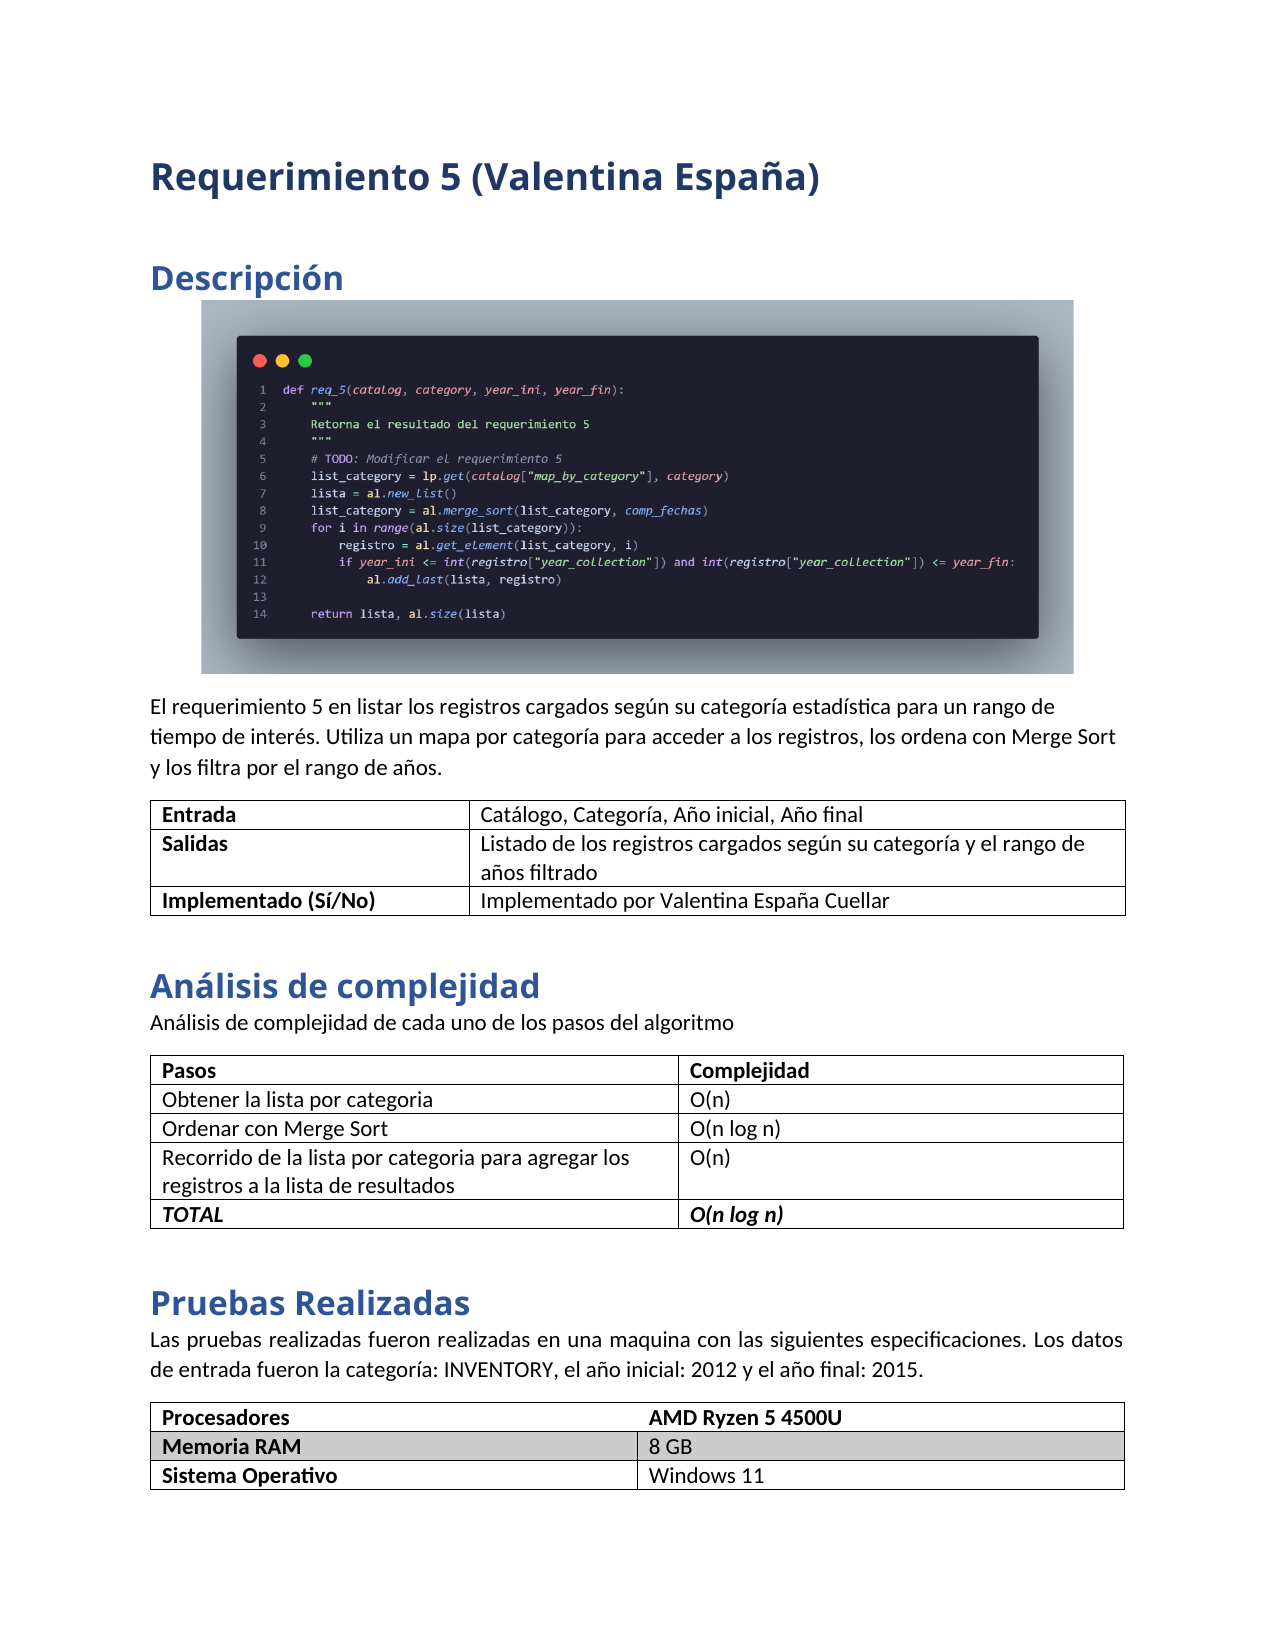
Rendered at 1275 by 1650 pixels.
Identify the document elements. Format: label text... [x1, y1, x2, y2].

table_header Entrada [151, 801, 469, 828]
table_header AMD Ryzen 5 4500U [638, 1403, 1124, 1431]
picture [201, 300, 1074, 674]
table_header Pasos [151, 1056, 678, 1084]
text Las pruebas realizadas fueron realizadas en una maquina con las siguientes especificaciones. Los datos de entrada fueron la categoría: INVENTORY, el año inicial: 2012 y el año final: 2015. [150, 1325, 1125, 1383]
table_header Procesadores [151, 1403, 637, 1431]
subtitle Pruebas Realizadas [150, 1280, 1125, 1325]
subtitle Análisis de complejidad [150, 963, 1125, 1008]
table_header Catálogo, Categoría, Año inicial, Año final [470, 801, 1125, 828]
table_cell Implementado por Valentina España Cuellar [470, 887, 1125, 915]
table_cell Sistema Operativo [151, 1461, 637, 1489]
subtitle Descripción [150, 255, 1125, 300]
table_header Complejidad [679, 1056, 1123, 1084]
text El requerimiento 5 en listar los registros cargados según su categoría estadística para un rango de tiempo de interés. Utiliza un mapa por categoría para acceder a los registros, los ordena con Merge Sort y los filtra por el rango de años. [150, 692, 1125, 781]
table_cell Implementado (Sí/No) [151, 887, 469, 915]
table_cell Memoria RAM [151, 1432, 637, 1460]
table_cell Recorrido de la lista por categoria para agregar los registros a la lista de resultados [151, 1143, 678, 1199]
table_cell Listado de los registros cargados según su categoría y el rango de años filtrado [470, 830, 1125, 886]
table_cell O(n) [679, 1085, 1123, 1113]
table_cell O(n log n) [679, 1200, 1123, 1228]
table_cell Obtener la lista por categoria [151, 1085, 678, 1113]
table_cell 8 GB [638, 1432, 1124, 1460]
table_cell Ordenar con Merge Sort [151, 1114, 678, 1142]
table_cell Windows 11 [638, 1461, 1124, 1489]
subtitle Requerimiento 5 (Valentina España) [150, 150, 1125, 201]
table_cell O(n) [679, 1143, 1123, 1199]
text Análisis de complejidad de cada uno de los pasos del algoritmo [150, 1008, 1125, 1036]
table_cell Salidas [151, 830, 469, 886]
table_cell TOTAL [151, 1200, 678, 1228]
table_cell O(n log n) [679, 1114, 1123, 1142]
